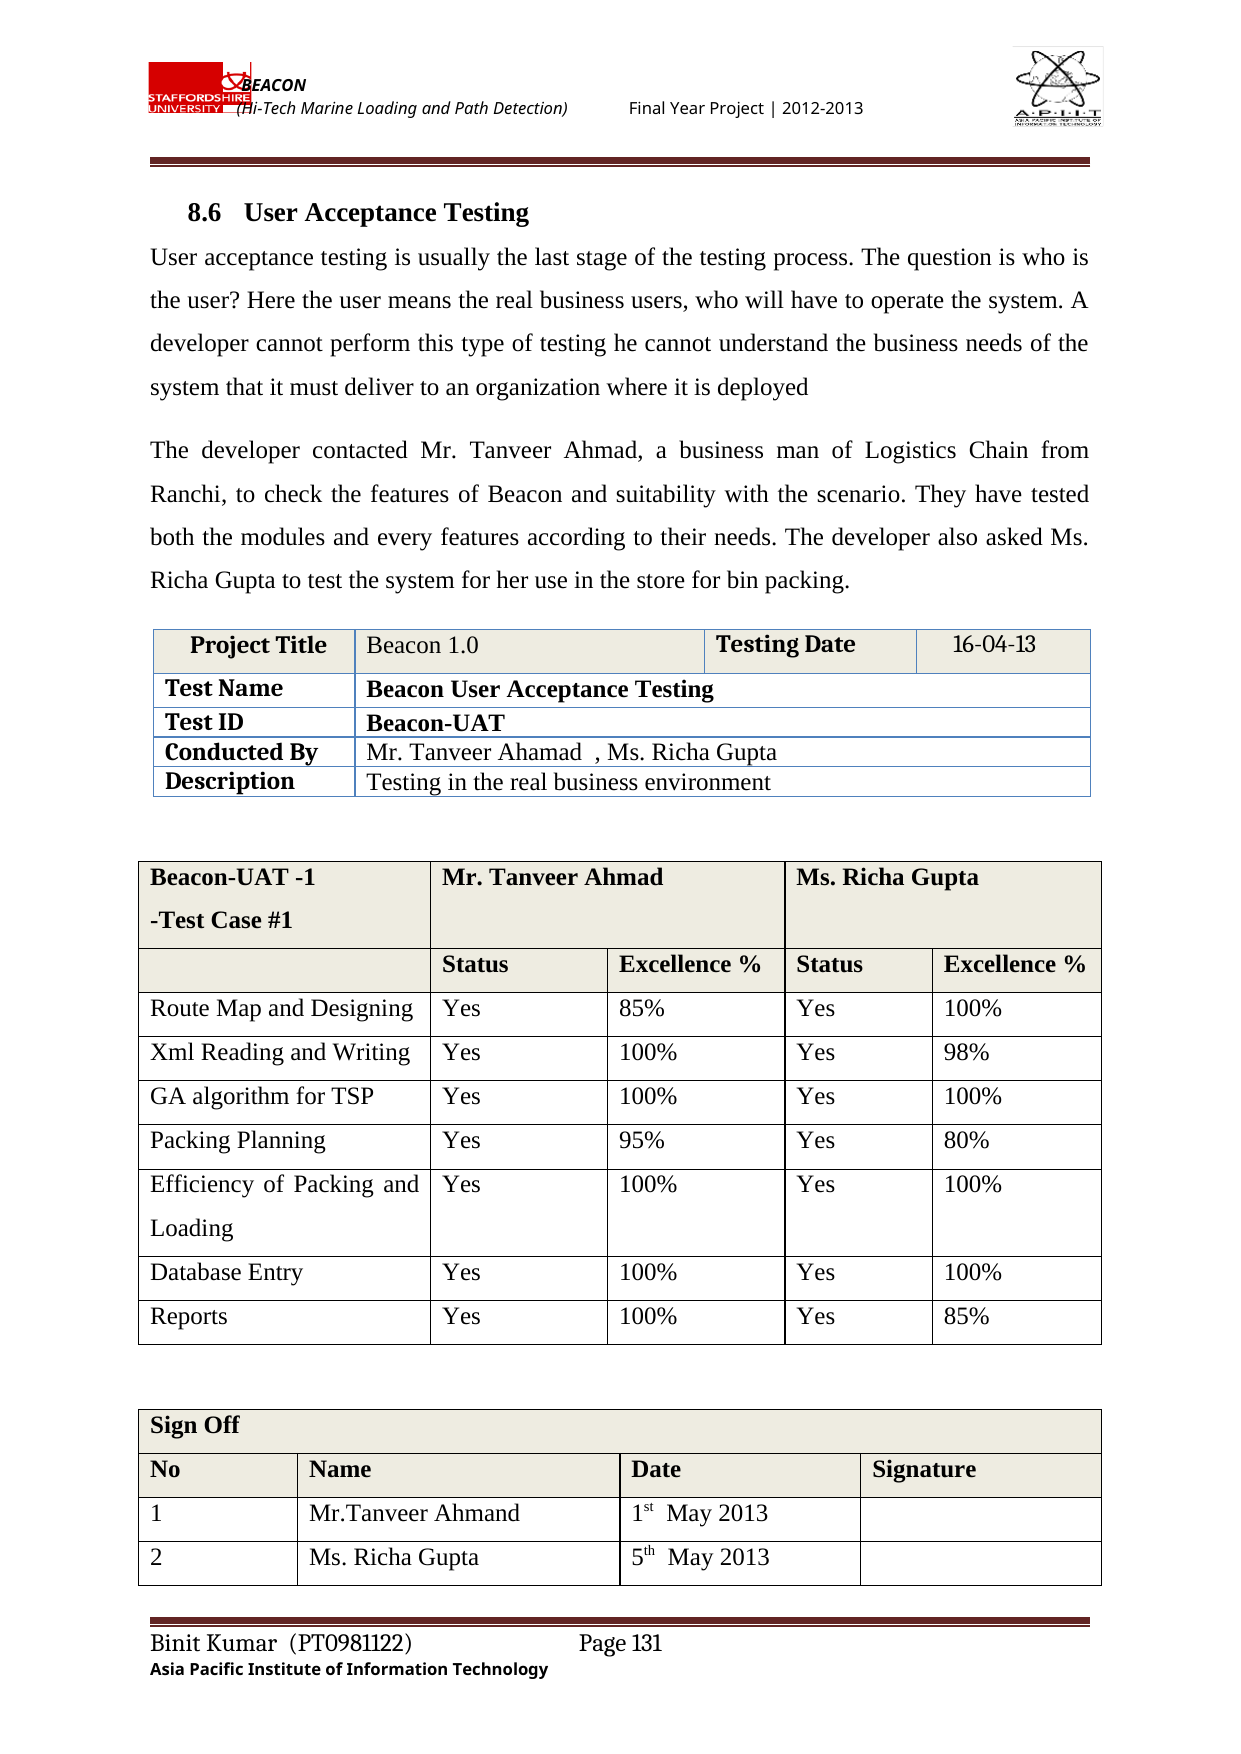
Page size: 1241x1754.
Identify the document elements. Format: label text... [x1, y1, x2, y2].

table_cell Excellence % [608, 949, 784, 992]
picture [1012, 46, 1104, 127]
table_cell 100% [933, 1170, 1101, 1256]
table_cell Yes [786, 993, 932, 1036]
table_cell Yes [431, 1257, 607, 1300]
table_cell [861, 1498, 1101, 1541]
table_cell Yes [431, 1081, 607, 1124]
table_cell Yes [431, 1301, 607, 1344]
table_header Beacon-UAT -1 -Test Case #1 [139, 862, 430, 948]
table_cell Testing in the real business environment [356, 767, 1090, 796]
table_header 16-04-13 [917, 630, 1090, 673]
table_cell Yes [786, 1301, 932, 1344]
table_cell Yes [786, 1257, 932, 1300]
table_header Mr. Tanveer Ahmad [431, 862, 784, 948]
table_cell Packing Planning [139, 1125, 430, 1168]
table_cell Reports [139, 1301, 430, 1344]
table_cell Yes [431, 1125, 607, 1168]
table_cell Conducted By [154, 738, 354, 766]
table_cell 100% [933, 1257, 1101, 1300]
table_cell Database Entry [139, 1257, 430, 1300]
table_cell Name [298, 1454, 619, 1497]
table_cell 95% [608, 1125, 784, 1168]
table_cell Yes [431, 993, 607, 1036]
table_header Testing Date [705, 630, 916, 673]
table_cell 100% [608, 1170, 784, 1256]
table_cell 1 [139, 1498, 297, 1541]
table_cell 100% [608, 1081, 784, 1124]
table_cell 80% [933, 1125, 1101, 1168]
table_cell [861, 1542, 1101, 1585]
table_cell 85% [608, 993, 784, 1036]
table_cell 98% [933, 1037, 1101, 1080]
table_cell Yes [786, 1170, 932, 1256]
table_cell Beacon-UAT [356, 708, 1090, 736]
table_cell Yes [786, 1037, 932, 1080]
table_cell 1st May 2013 [621, 1498, 860, 1541]
table_cell Mr. Tanveer Ahamad , Ms. Richa Gupta [356, 738, 1090, 766]
table_cell 100% [933, 993, 1101, 1036]
table_cell Beacon User Acceptance Testing [356, 674, 1090, 707]
table_header Beacon 1.0 [356, 630, 704, 673]
table_cell Ms. Richa Gupta [298, 1542, 619, 1585]
table_cell Yes [786, 1125, 932, 1168]
table_cell 100% [933, 1081, 1101, 1124]
table_cell No [139, 1454, 297, 1497]
table_cell Yes [431, 1170, 607, 1256]
table_cell 5th May 2013 [621, 1542, 860, 1585]
table_cell Excellence % [933, 949, 1101, 992]
table_header Project Title [154, 630, 354, 673]
table_cell 2 [139, 1542, 297, 1585]
table_cell Date [621, 1454, 860, 1497]
table_cell [139, 949, 430, 992]
table_cell 100% [608, 1257, 784, 1300]
table_cell Yes [431, 1037, 607, 1080]
table_cell Efficiency of Packing and Loading [139, 1170, 430, 1256]
table_cell GA algorithm for TSP [139, 1081, 430, 1124]
table_cell Description [154, 767, 354, 796]
table_cell Test Name [154, 674, 354, 707]
table_cell Yes [786, 1081, 932, 1124]
table_cell 85% [933, 1301, 1101, 1344]
table_cell 100% [608, 1037, 784, 1080]
table_cell 100% [608, 1301, 784, 1344]
table_cell Test ID [154, 708, 354, 736]
table_header Ms. Richa Gupta [786, 862, 1101, 948]
table_header Sign Off [139, 1410, 1101, 1453]
text User acceptance testing is usually the last stage of the testing process. The question is who is the user? Here the user means the real business users, who will have to operate the system. A developer cannot perform this type of testing he cannot understand the business needs of the system that it must deliver to an organization where it is deployed [150, 242, 1090, 400]
table_cell Status [431, 949, 607, 992]
subtitle User Acceptance Testing [187, 196, 1090, 227]
table_cell Status [786, 949, 932, 992]
table_cell Route Map and Designing [139, 993, 430, 1036]
table_cell Mr.Tanveer Ahmand [298, 1498, 619, 1541]
table_cell Signature [861, 1454, 1101, 1497]
table_cell Xml Reading and Writing [139, 1037, 430, 1080]
text The developer contacted Mr. Tanveer Ahmad, a business man of Logistics Chain from Ranchi, to check the features of Beacon and suitability with the scenario. They have tested both the modules and every features according to their needs. The developer also asked Ms. Richa Gupta to test the system for her use in the store for bin packing. [150, 436, 1090, 594]
picture [148, 62, 252, 113]
